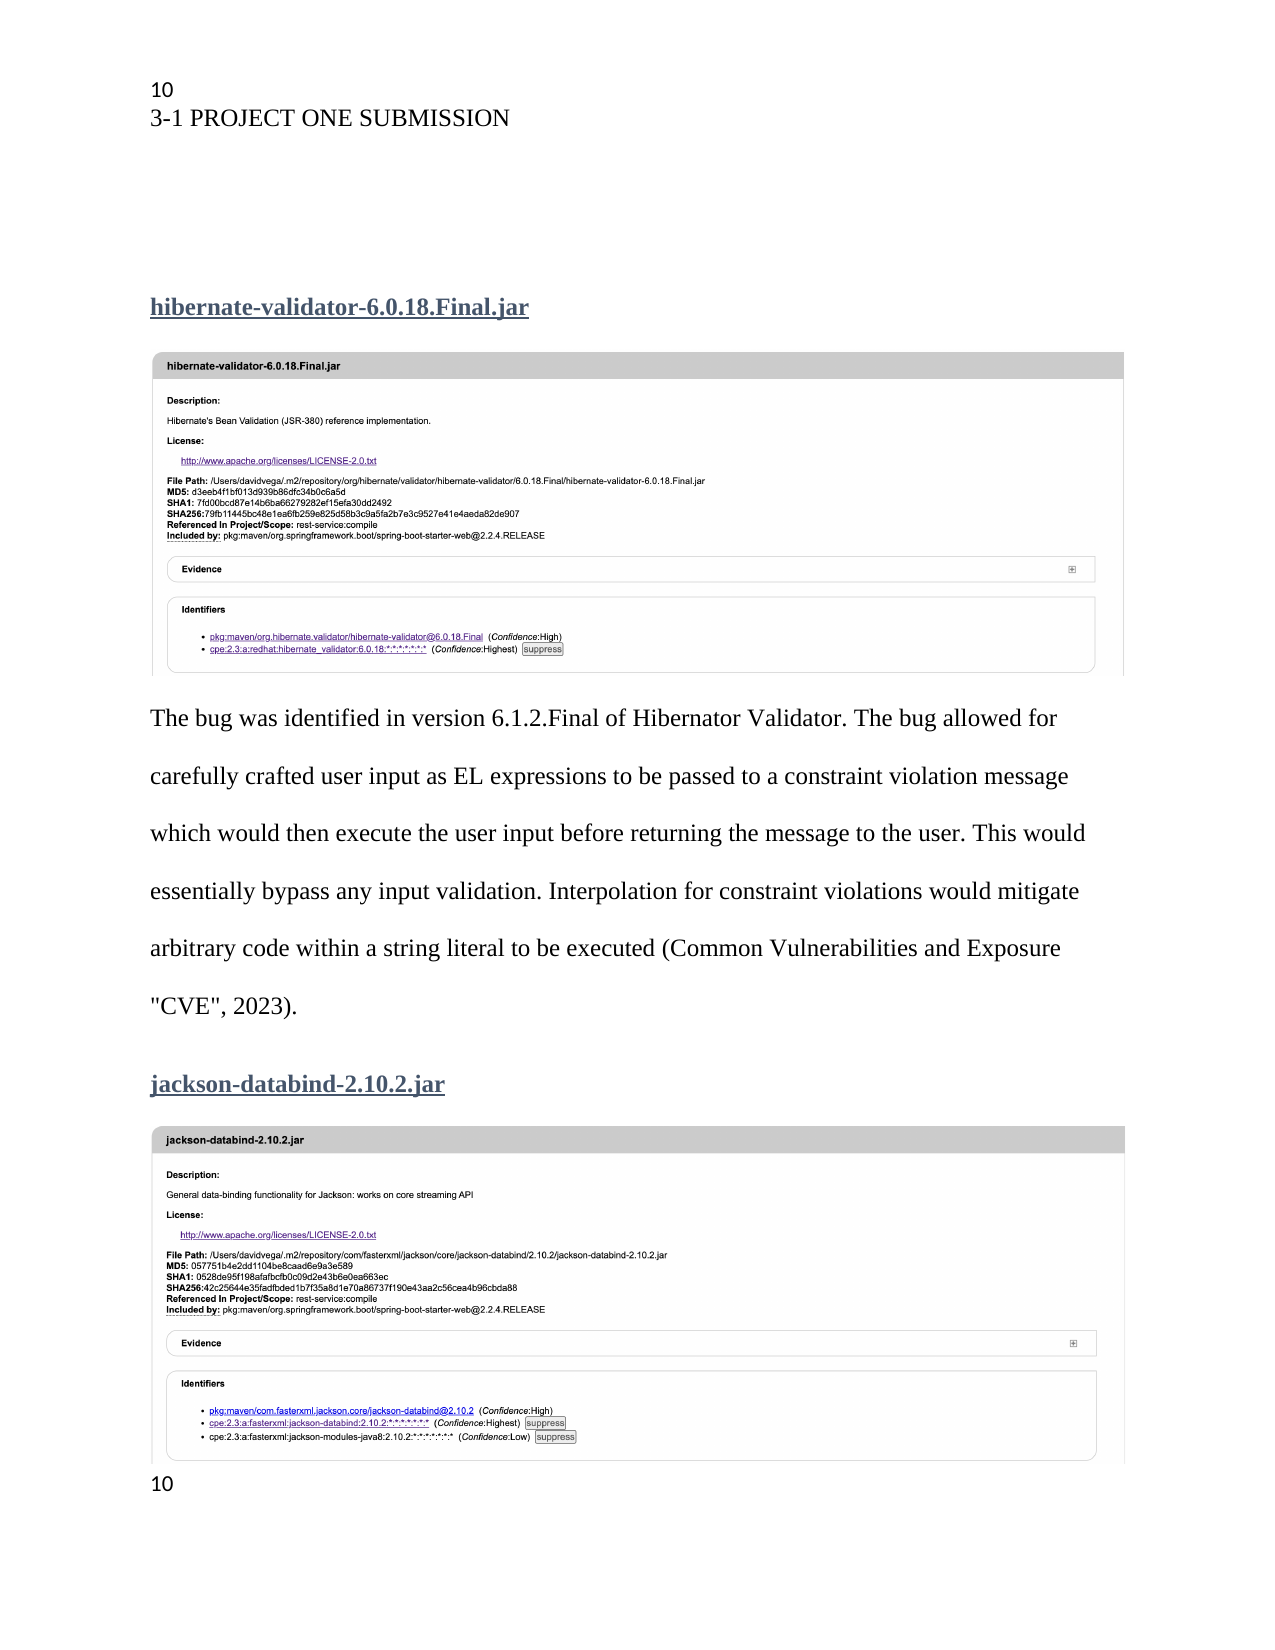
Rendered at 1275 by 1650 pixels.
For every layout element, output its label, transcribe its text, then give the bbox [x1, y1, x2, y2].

text The bug was identified in version 6.1.2.Final of Hibernator Validator. The bug allowed for carefully crafted user input as EL expressions to be passed to a constraint violation message which would then execute the user input before returning the message to the user. This would essentially bypass any input validation. Interpolation for constraint violations would mitigate arbitrary code within a string literal to be executed . [150, 703, 1125, 1019]
picture [150, 349, 1125, 676]
picture [150, 1126, 1125, 1464]
subtitle hibernate-validator-6.0.18.Final.jar [150, 292, 1125, 321]
subtitle jackson-databind-2.10.2.jar [150, 1069, 1125, 1098]
